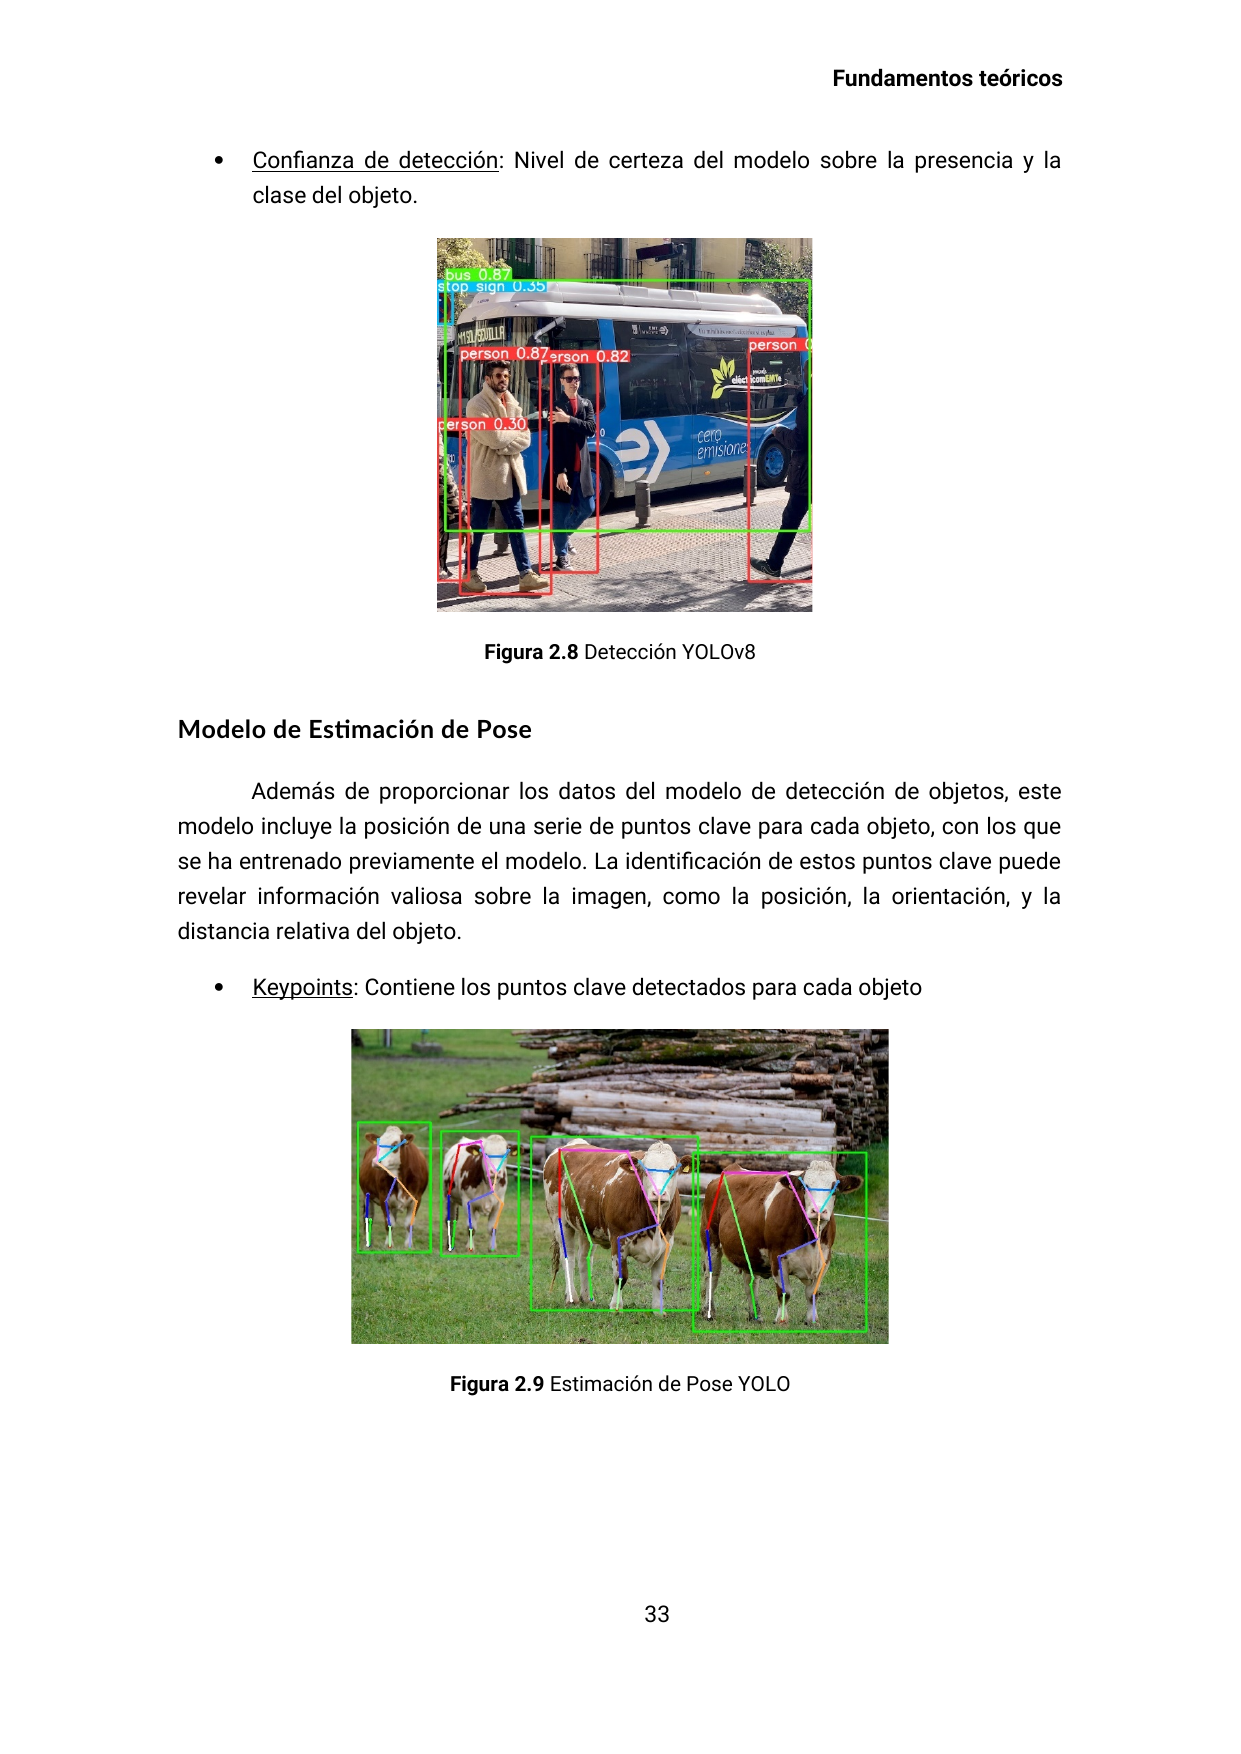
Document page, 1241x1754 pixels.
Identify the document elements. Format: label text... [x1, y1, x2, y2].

text Figura 2.8 Detección YOLOv8 [177, 640, 1063, 664]
text Figura 2.9 Estimación de Pose YOLO [177, 1372, 1063, 1397]
subtitle Modelo de Estimación de Pose [177, 713, 1063, 743]
picture [351, 1029, 889, 1344]
list Confianza de detección: Nivel de certeza del modelo sobre la presencia y la clase del objeto. [215, 148, 1063, 209]
text Además de proporcionar los datos del modelo de detección de objetos, este modelo incluye la posición de una serie de puntos clave para cada objeto, con los que se ha entrenado previamente el modelo. La identificación de estos puntos clave puede revelar información valiosa sobre la imagen, como la posición, la orientación, y la distancia relativa del objeto. [177, 778, 1063, 945]
picture [437, 238, 813, 612]
list Keypoints: Contiene los puntos clave detectados para cada objeto [215, 974, 1063, 1001]
